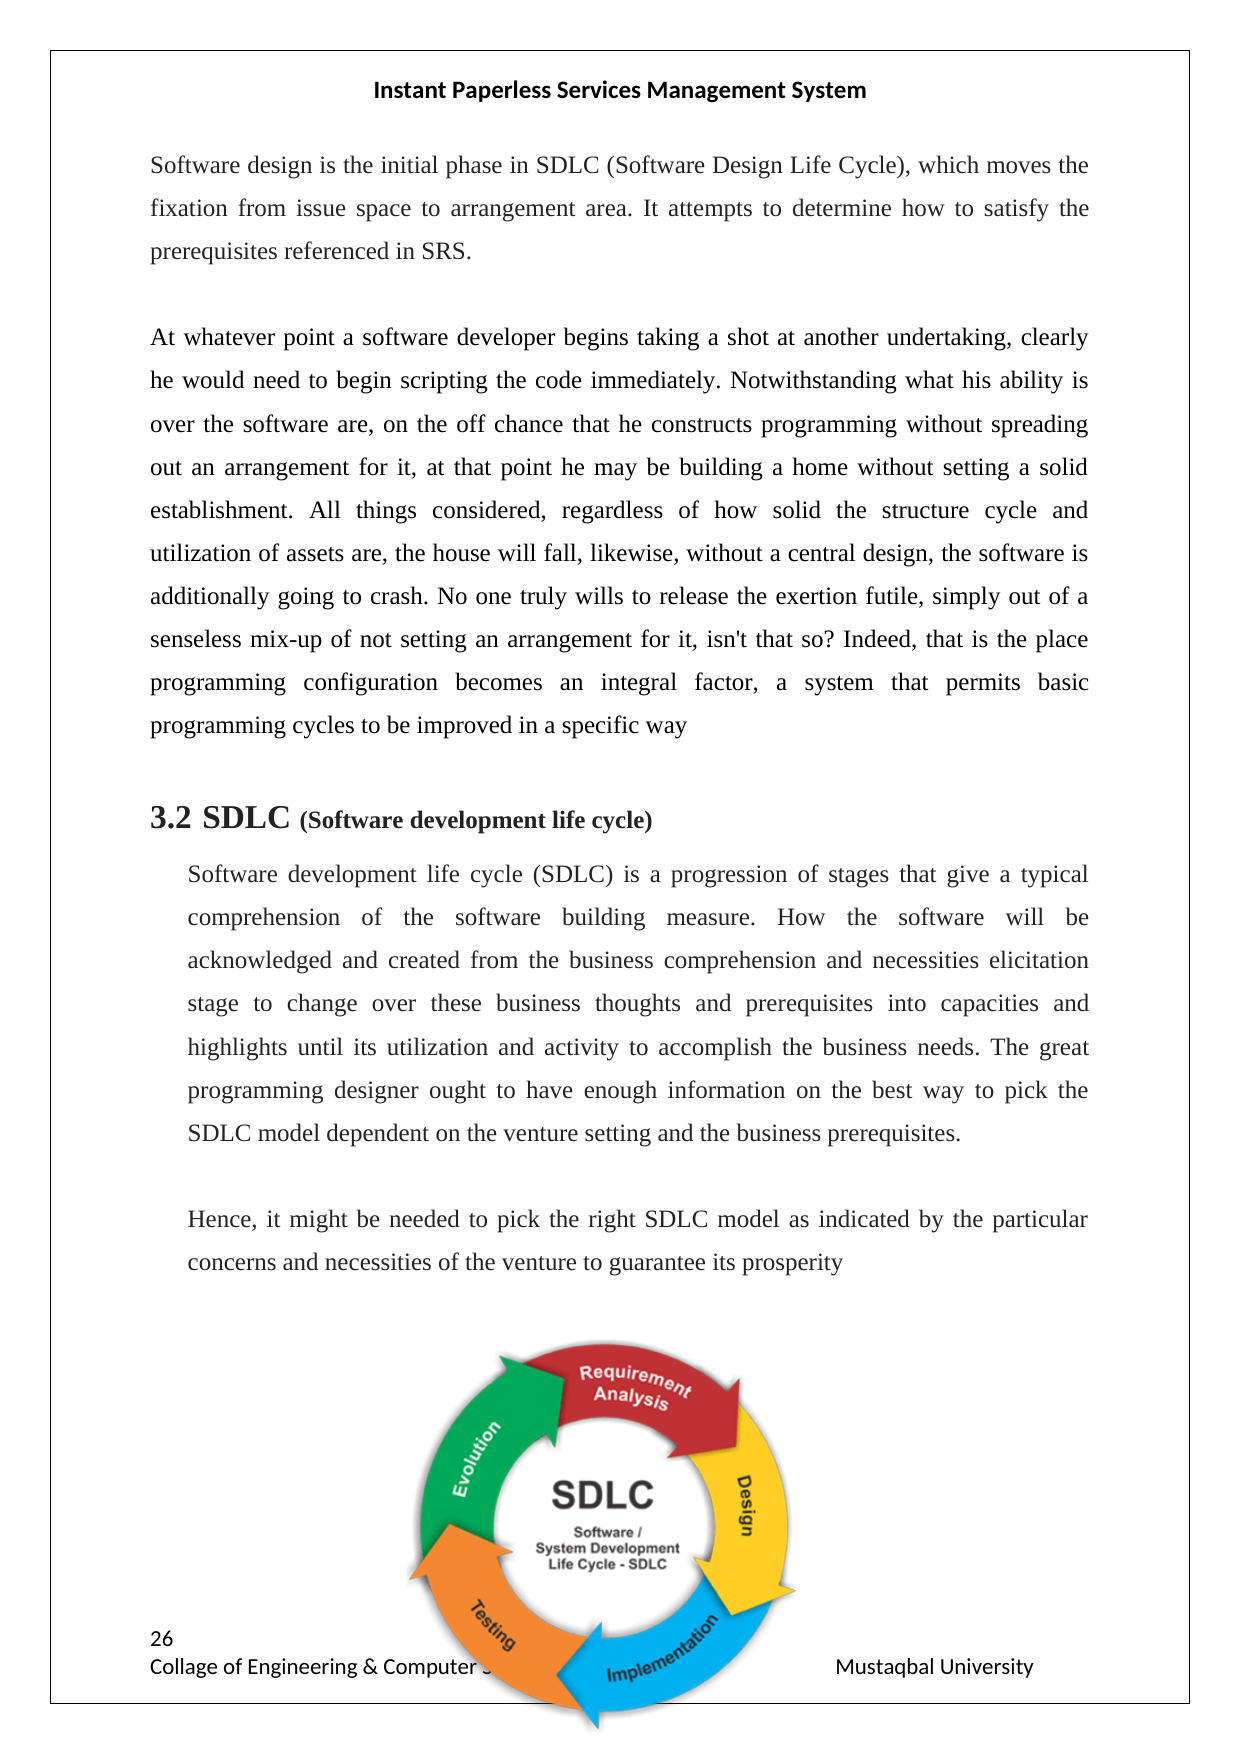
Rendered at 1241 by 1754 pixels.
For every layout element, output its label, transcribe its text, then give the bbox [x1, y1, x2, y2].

picture [406, 1327, 798, 1751]
text Software design is the initial phase in SDLC (Software Design Life Cycle), which moves the fixation from issue space to arrangement area. It attempts to determine how to satisfy the prerequisites referenced in SRS. [150, 150, 1090, 265]
list Hence, it might be needed to pick the right SDLC model as indicated by the particular concerns and necessities of the venture to guarantee its prosperity [187, 1204, 1090, 1276]
list Software development life cycle (SDLC) is a progression of stages that give a typical comprehension of the software building measure. How the software will be acknowledged and created from the business comprehension and necessities elicitation stage to change over these business thoughts and prerequisites into capacities and highlights until its utilization and activity to accomplish the business needs. The great programming designer ought to have enough information on the best way to pick the SDLC model dependent on the venture setting and the business prerequisites. [187, 859, 1090, 1147]
text 3.2 SDLC (Software development life cycle) [150, 797, 1090, 835]
text At whatever point a software developer begins taking a shot at another undertaking, clearly he would need to begin scripting the code immediately. Notwithstanding what his ability is over the software are, on the off chance that he constructs programming without spreading out an arrangement for it, at that point he may be building a home without setting a solid establishment. All things considered, regardless of how solid the structure cycle and utilization of assets are, the house will fall, likewise, without a central design, the software is additionally going to crash. No one truly wills to release the exertion futile, simply out of a senseless mix-up of not setting an arrangement for it, isn't that so? Indeed, that is the place programming configuration becomes an integral factor, a system that permits basic programming cycles to be improved in a specific way [150, 322, 1090, 739]
